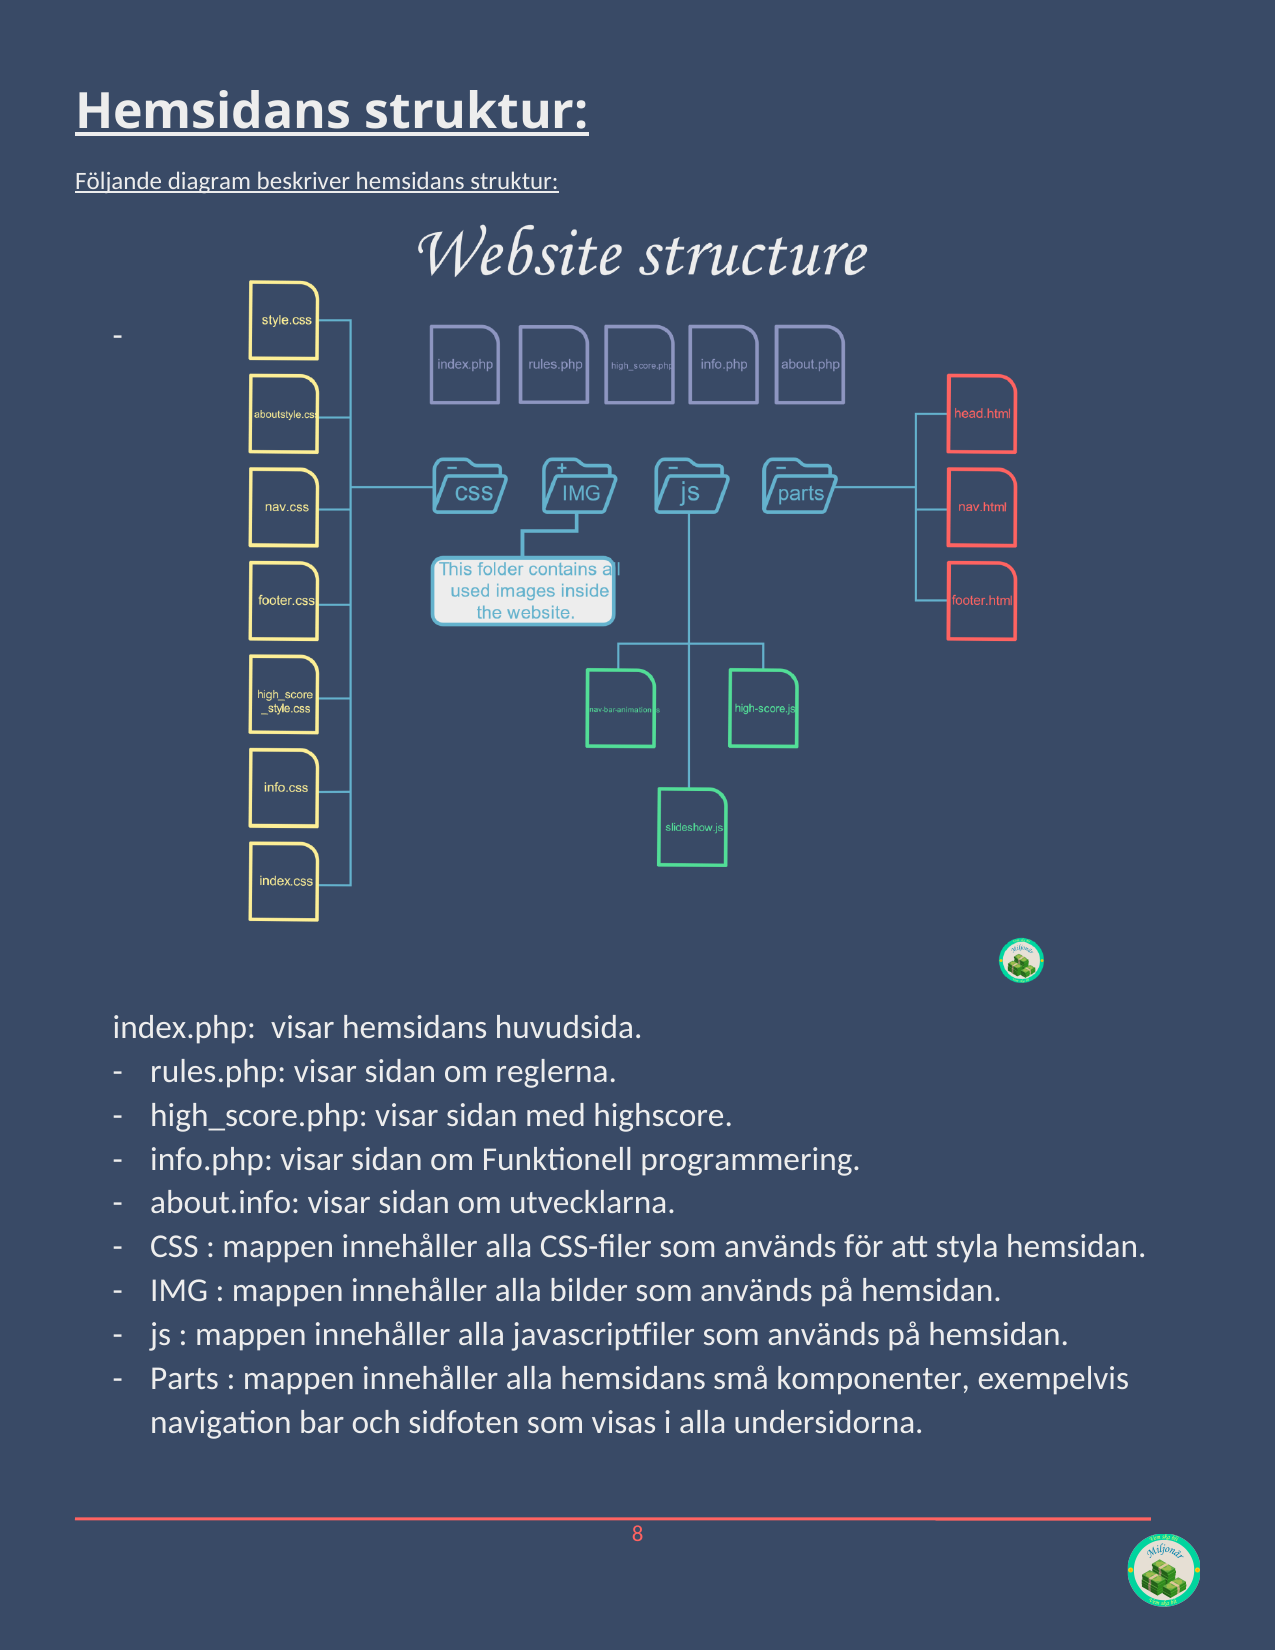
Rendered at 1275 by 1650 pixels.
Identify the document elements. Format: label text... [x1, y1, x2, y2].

picture [1127, 1534, 1200, 1607]
list high_score.php: visar sidan med highscore. [112, 1093, 1200, 1134]
list js : mappen innehåller alla javascriptfiler som används på hemsidan. [112, 1313, 1200, 1354]
list rules.php: visar sidan om reglerna. [112, 1049, 1200, 1090]
list info.php: visar sidan om Funktionell programmering. [112, 1137, 1200, 1178]
list CSS : mappen innehåller alla CSS-filer som används för att styla hemsidan. [112, 1225, 1200, 1266]
text Hemsidans struktur: [75, 75, 1200, 143]
list IMG : mappen innehåller alla bilder som används på hemsidan. [112, 1269, 1200, 1310]
picture [226, 204, 1048, 987]
text Följande diagram beskriver hemsidans struktur: [75, 165, 1200, 196]
list about.info: visar sidan om utvecklarna. [112, 1181, 1200, 1222]
list Parts : mappen innehåller alla hemsidans små komponenter, exempelvis navigation bar och sidfoten som visas i alla undersidorna. [112, 1357, 1200, 1442]
